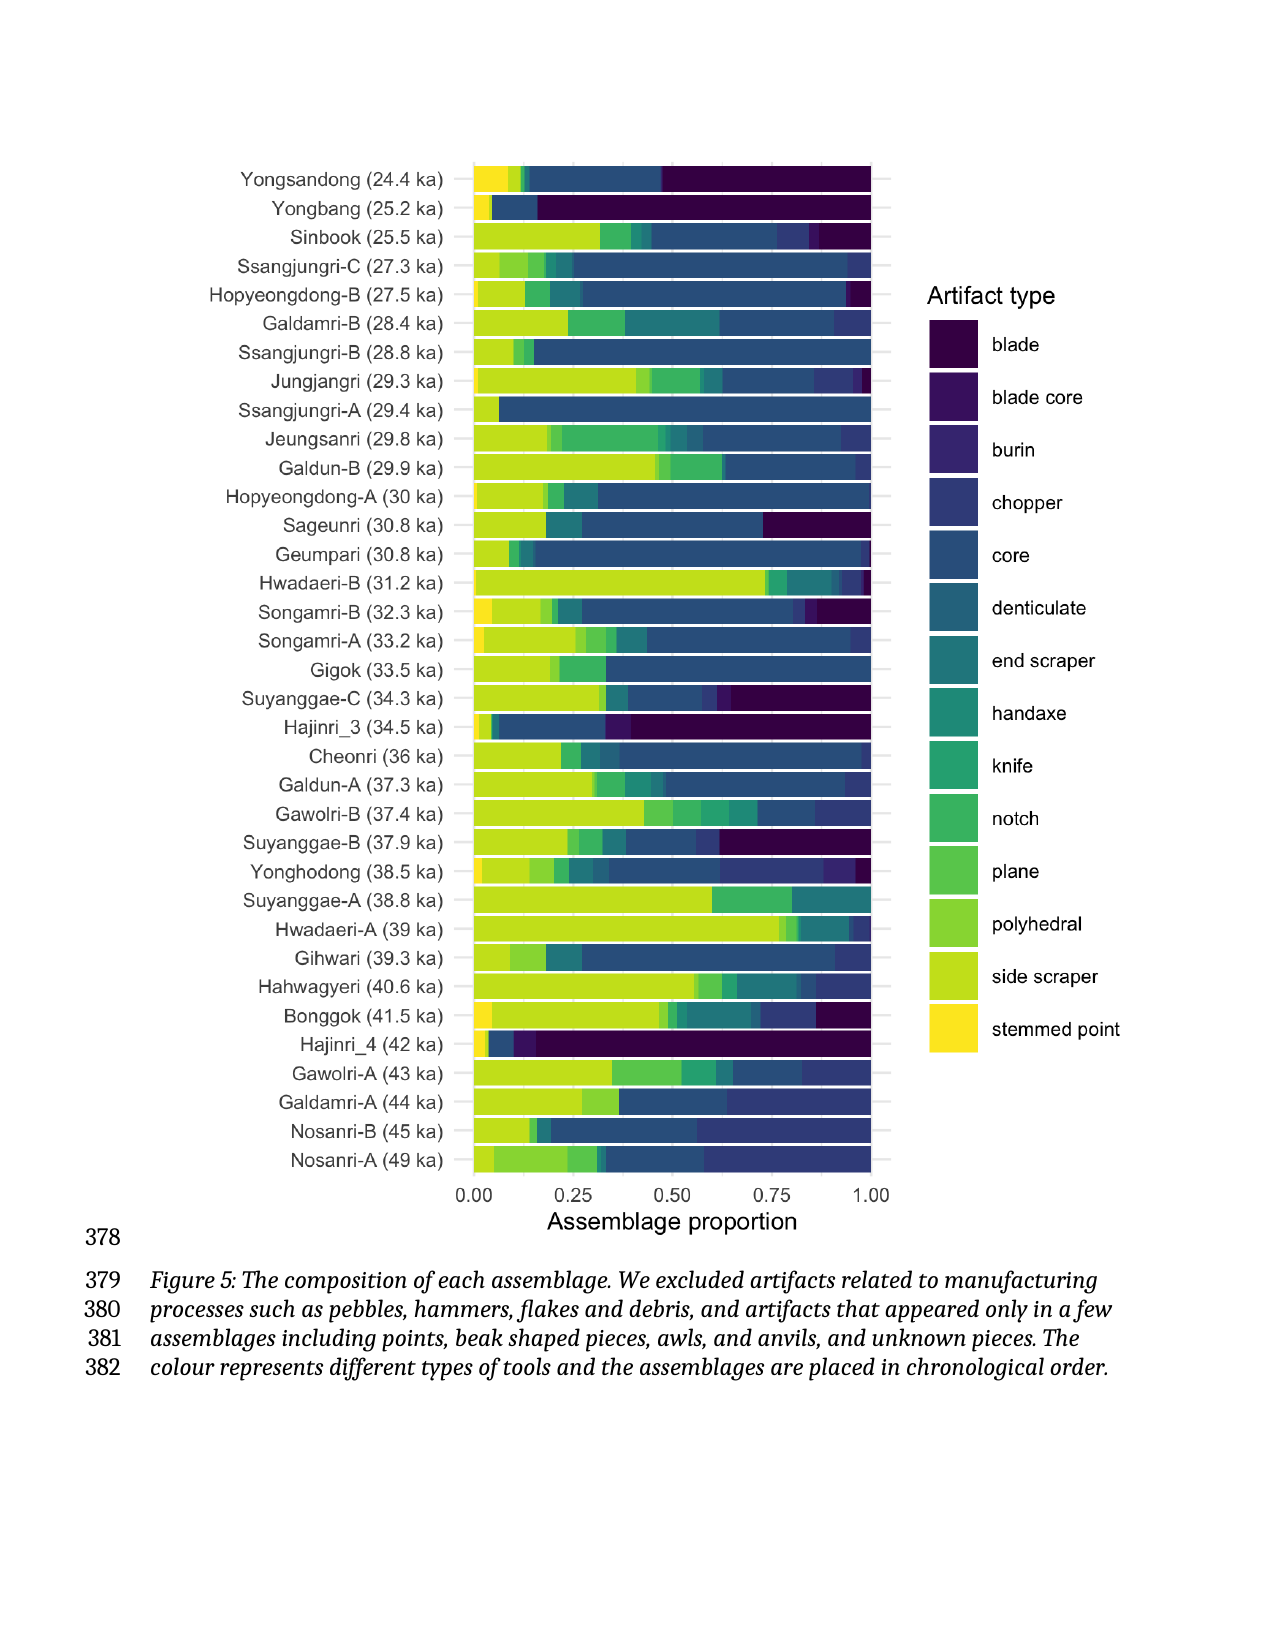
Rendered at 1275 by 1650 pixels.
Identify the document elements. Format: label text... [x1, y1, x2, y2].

text Figure 5: The composition of each assemblage. We excluded artifacts related to manufacturing processes such as pebbles, hammers, flakes and debris, and artifacts that appeared only in a few assemblages including points, beak shaped pieces, awls, and anvils, and unknown pieces. The colour represents different types of tools and the assemblages are placed in chronological order. [150, 1266, 1125, 1381]
picture [168, 150, 1144, 1246]
